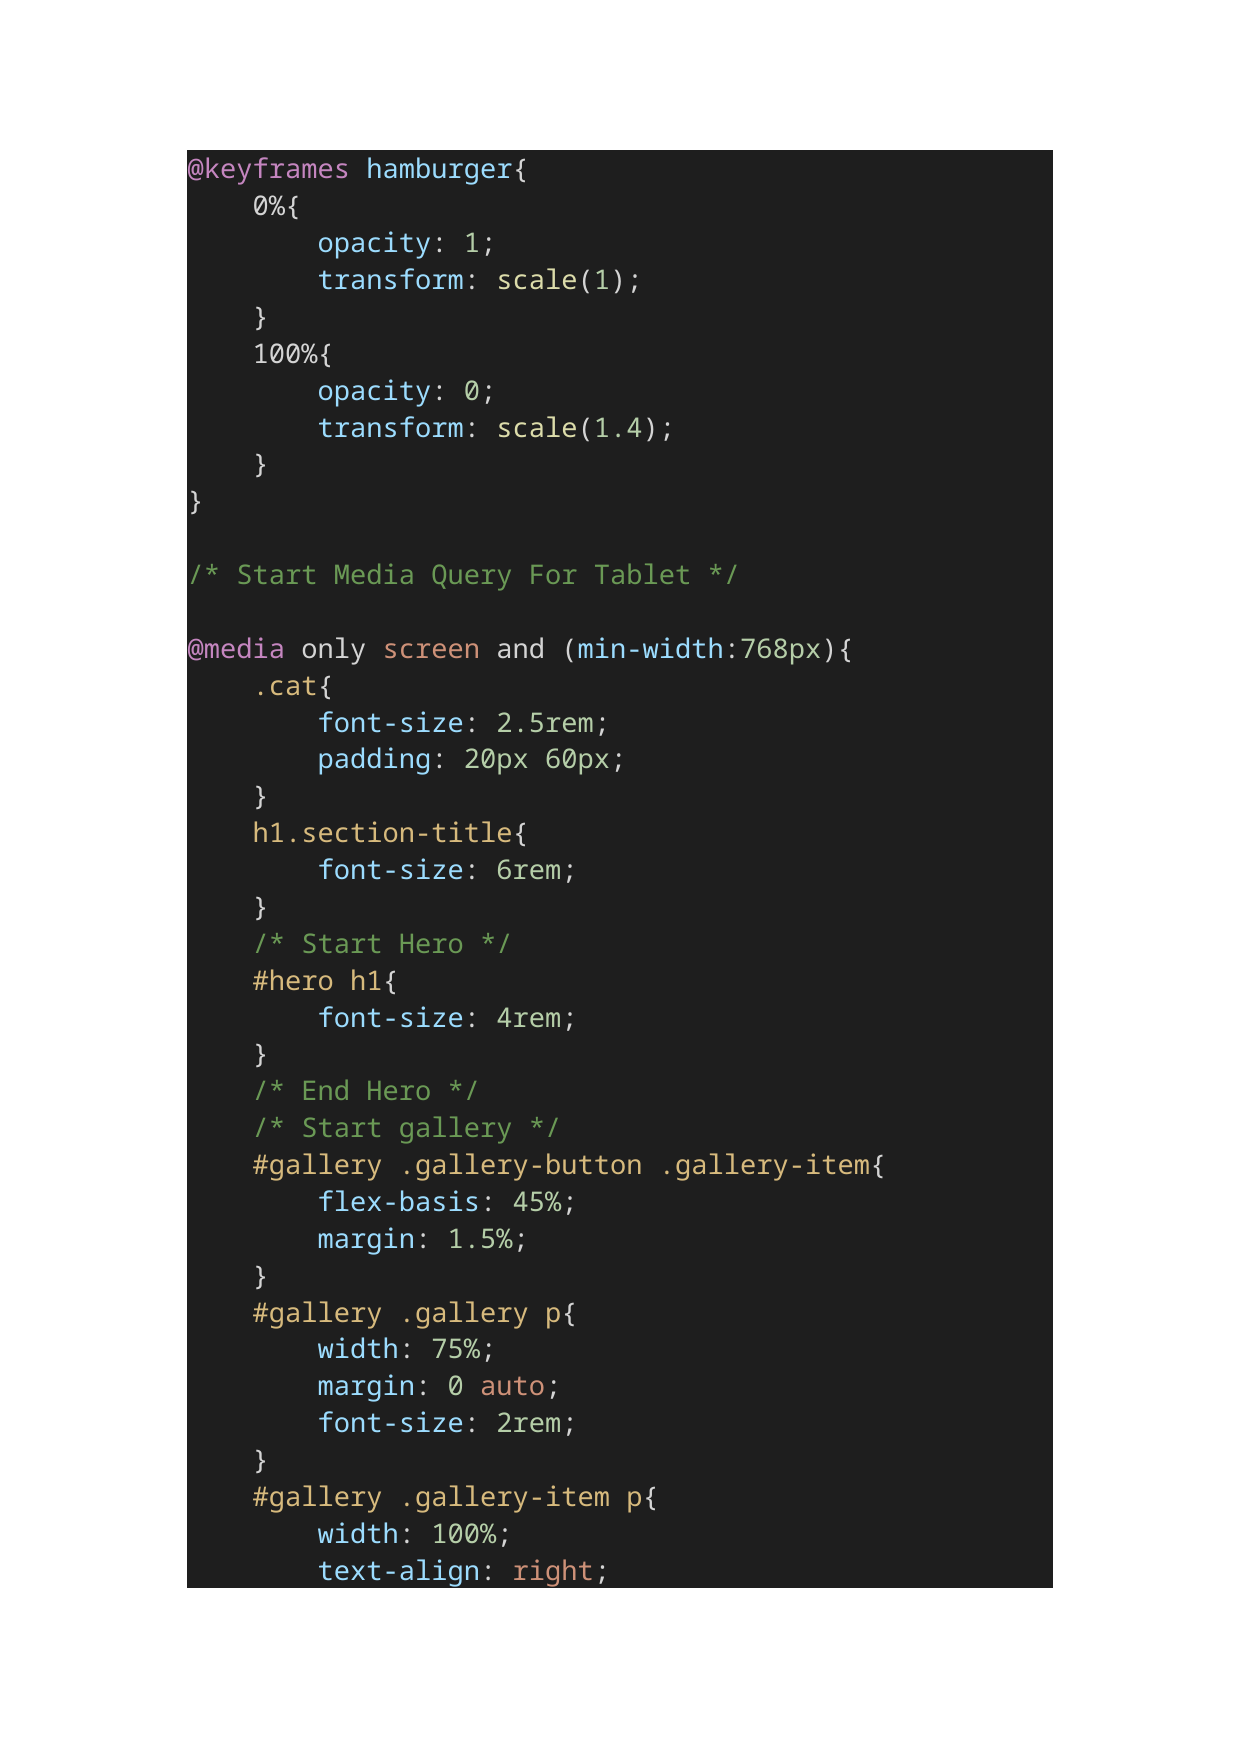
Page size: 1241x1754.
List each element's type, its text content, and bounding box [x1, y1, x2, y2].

text /* Start gallery */ [187, 1109, 1053, 1146]
text opacity: 1; [187, 224, 1053, 261]
text } [187, 1441, 1053, 1477]
text margin: 0 auto; [187, 1367, 1053, 1404]
text flex-basis: 45%; [187, 1182, 1053, 1219]
text font-size: 4rem; [187, 998, 1053, 1035]
text transform: scale(1.4); [187, 408, 1053, 445]
text width: 100%; [187, 1514, 1053, 1551]
text } [187, 777, 1053, 814]
text padding: 20px 60px; [187, 740, 1053, 777]
text opacity: 0; [187, 371, 1053, 408]
text margin: 1.5%; [187, 1219, 1053, 1256]
text transform: scale(1); [187, 261, 1053, 297]
text h1.section-title{ [187, 814, 1053, 851]
text } [187, 297, 1053, 334]
text 100%{ [187, 334, 1053, 371]
text #hero h1{ [187, 961, 1053, 998]
text } [187, 482, 1053, 519]
text font-size: 2rem; [187, 1404, 1053, 1441]
text #gallery .gallery p{ [187, 1293, 1053, 1330]
text font-size: 2.5rem; [187, 703, 1053, 740]
text } [187, 1256, 1053, 1293]
text @media only screen and (min-width:768px){ [187, 629, 1053, 666]
text @keyframes hamburger{ [187, 150, 1053, 187]
text } [187, 1035, 1053, 1072]
text } [187, 445, 1053, 482]
text width: 75%; [187, 1330, 1053, 1367]
text } [187, 887, 1053, 924]
text /* End Hero */ [187, 1072, 1053, 1109]
text /* Start Hero */ [187, 924, 1053, 961]
text font-size: 6rem; [187, 851, 1053, 887]
text #gallery .gallery-button .gallery-item{ [187, 1146, 1053, 1182]
text /* Start Media Query For Tablet */ [187, 556, 1053, 592]
text 0%{ [187, 187, 1053, 224]
text #gallery .gallery-item p{ [187, 1477, 1053, 1514]
text text-align: right; [187, 1551, 1053, 1588]
text .cat{ [187, 666, 1053, 703]
